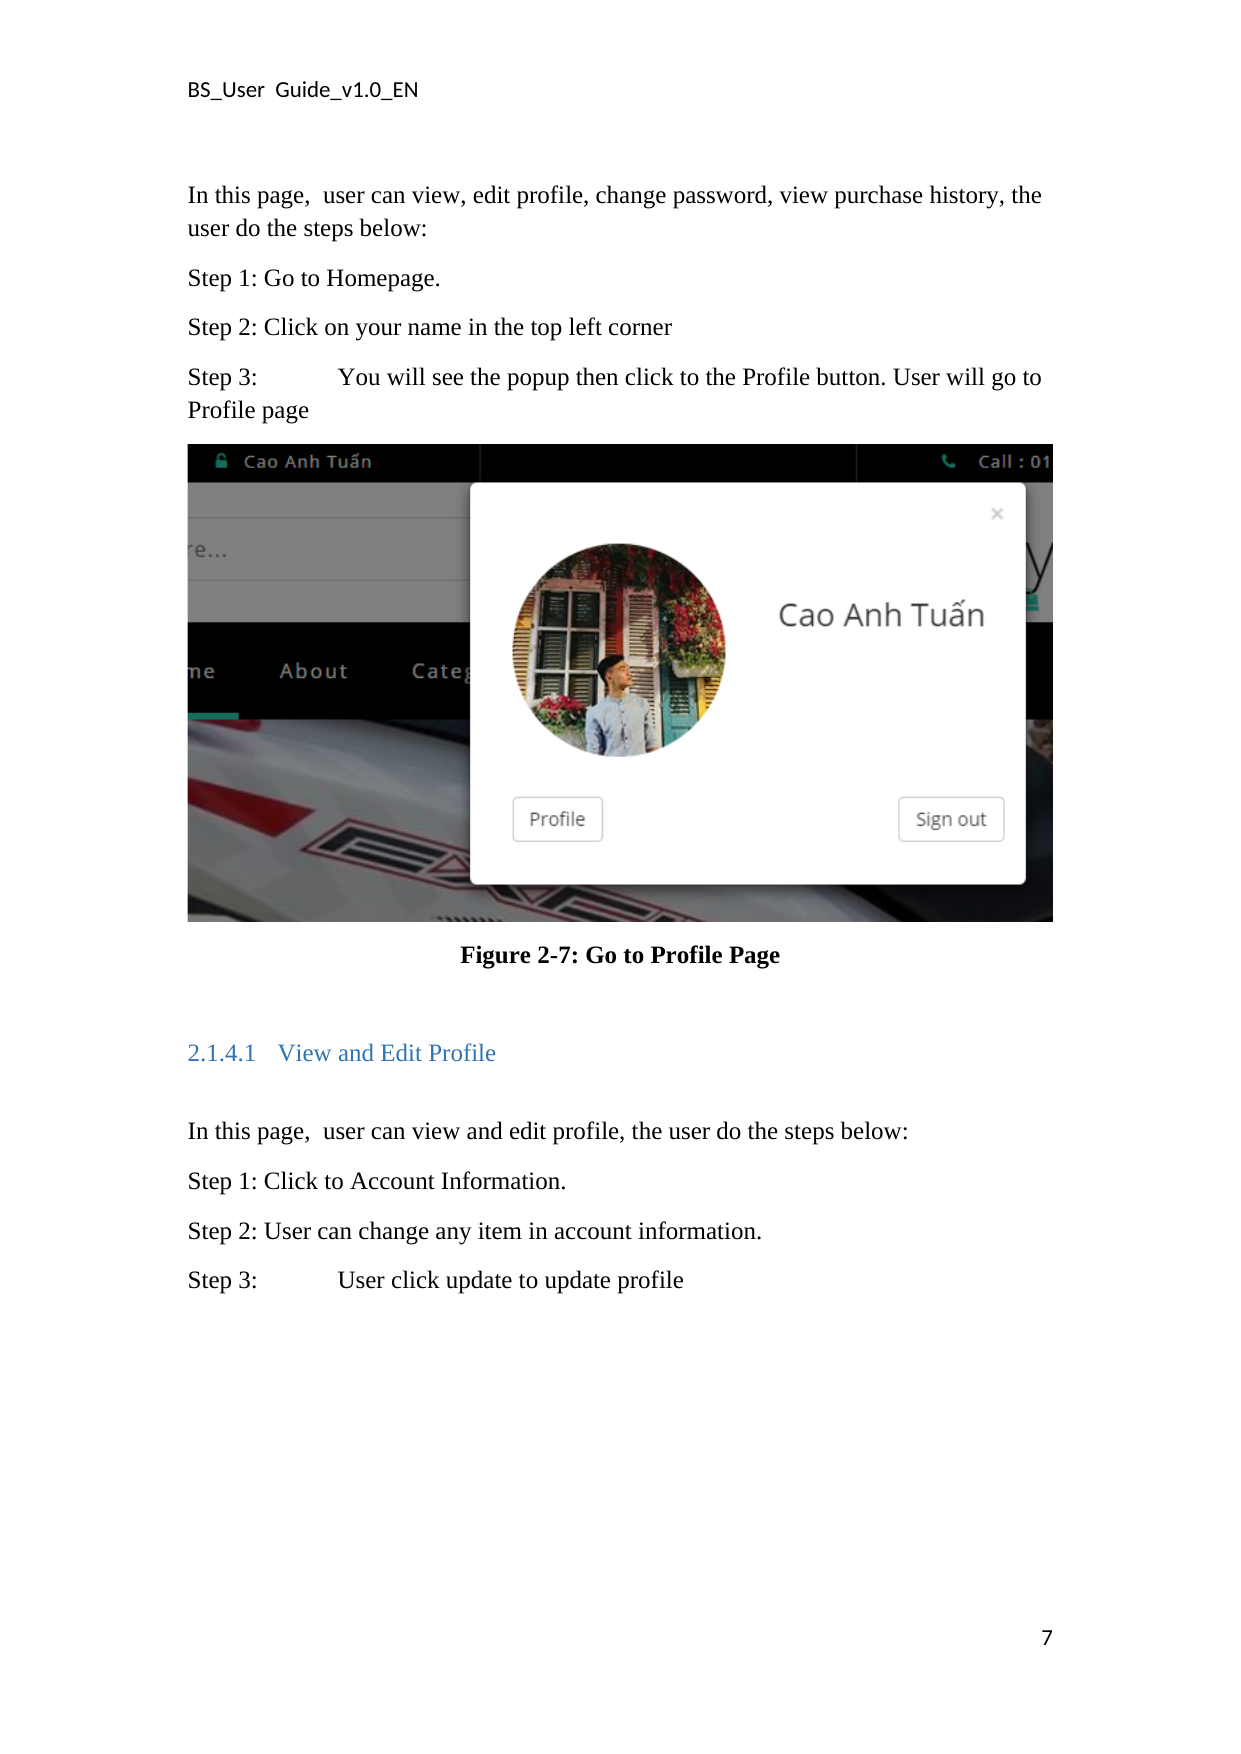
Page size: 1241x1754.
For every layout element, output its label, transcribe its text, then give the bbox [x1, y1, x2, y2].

picture [187, 444, 1053, 922]
text Step 1: Go to Homepage. [187, 263, 1053, 291]
text In this page, user can view and edit profile, the user do the steps below: [187, 1116, 1053, 1145]
subtitle View and Edit Profile [187, 1038, 1053, 1066]
text Step 2: User can change any item in account information. [187, 1216, 1053, 1244]
text Step 3: User click update to update profile [187, 1265, 1053, 1294]
text Figure 2-7: Go to Profile Page [187, 940, 1053, 969]
text Step 3: You will see the popup then click to the Profile button. User will go to Profile page [187, 362, 1053, 424]
text Step 1: Click to Account Information. [187, 1166, 1053, 1195]
text Step 2: Click on your name in the top left corner [187, 312, 1053, 341]
text In this page, user can view, edit profile, change password, view purchase history, the user do the steps below: [187, 180, 1053, 242]
